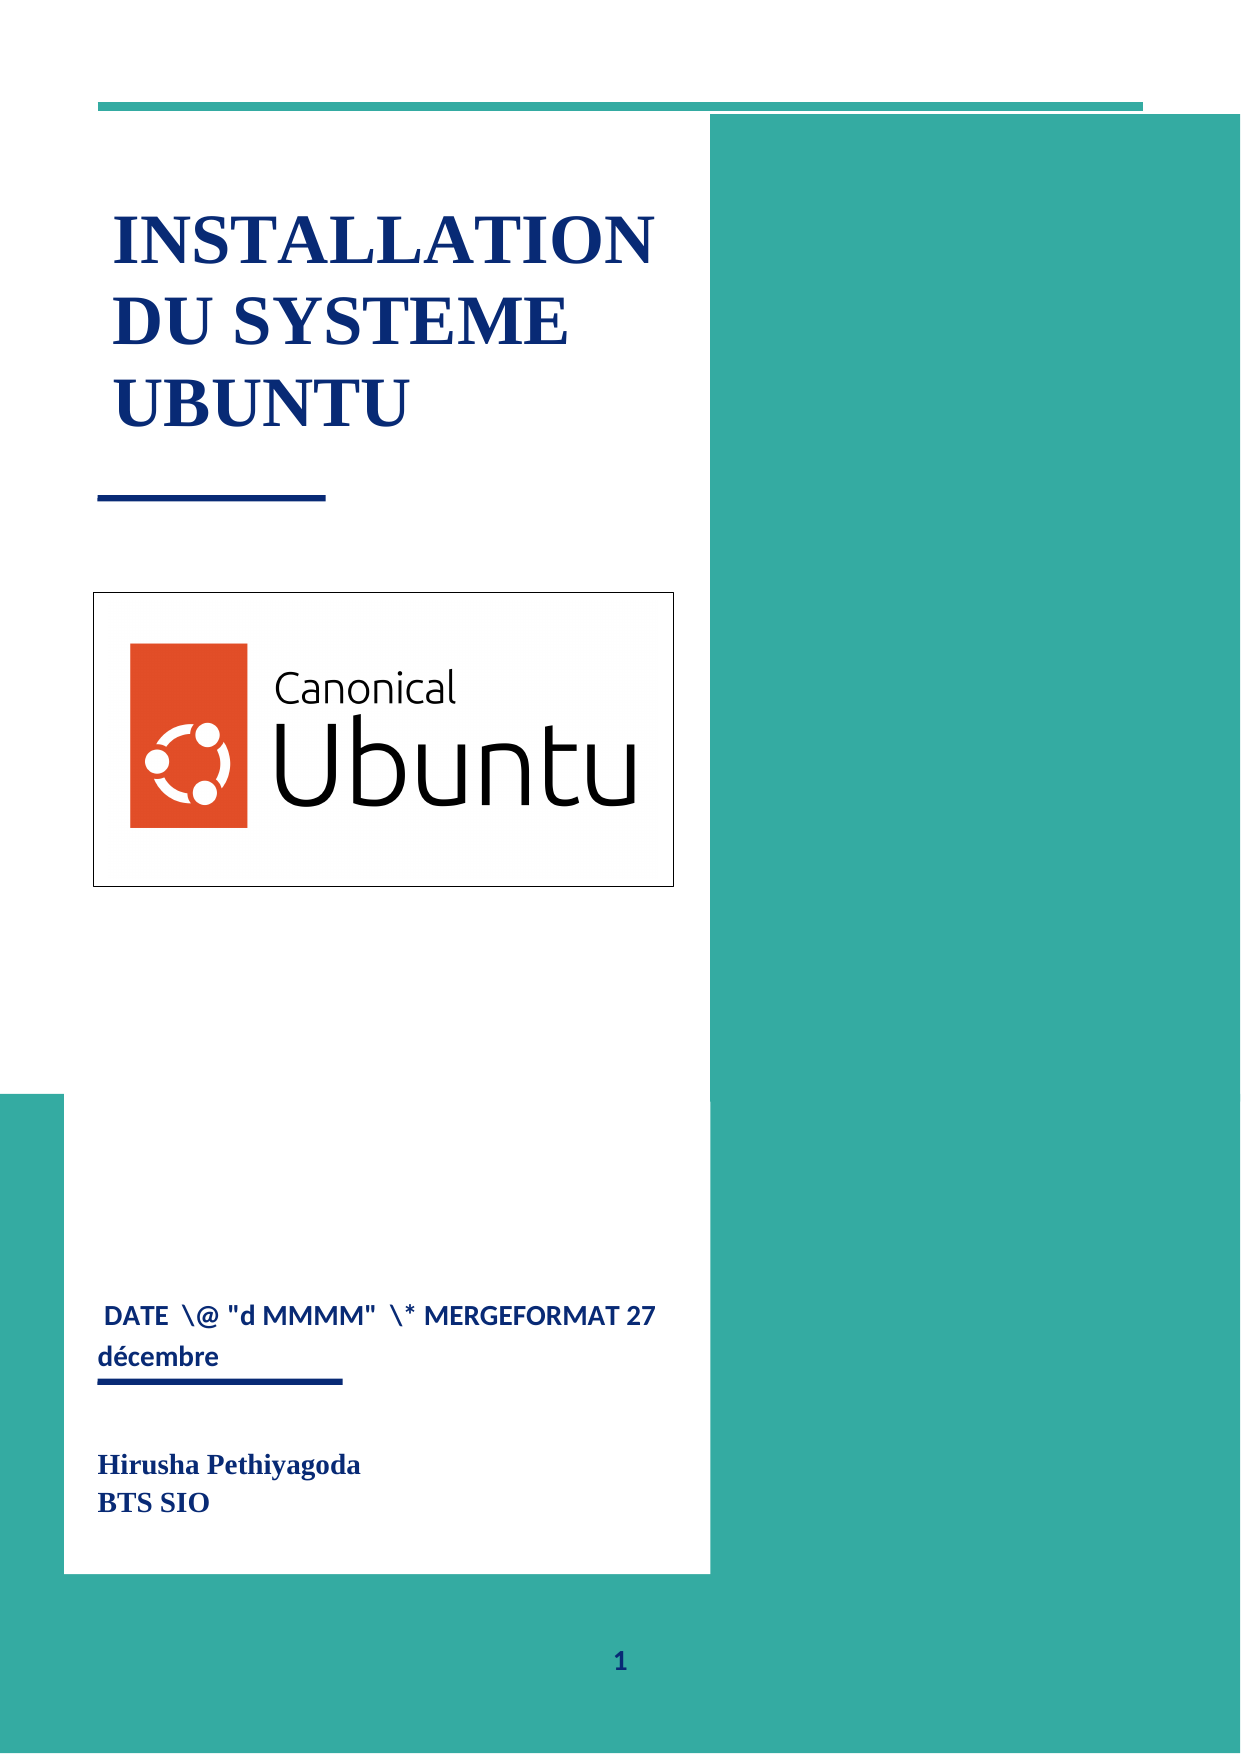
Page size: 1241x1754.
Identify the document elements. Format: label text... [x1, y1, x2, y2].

table_cell BTS SIO [98, 1297, 679, 1551]
table_cell [98, 536, 679, 1297]
table_header [98, 190, 679, 536]
